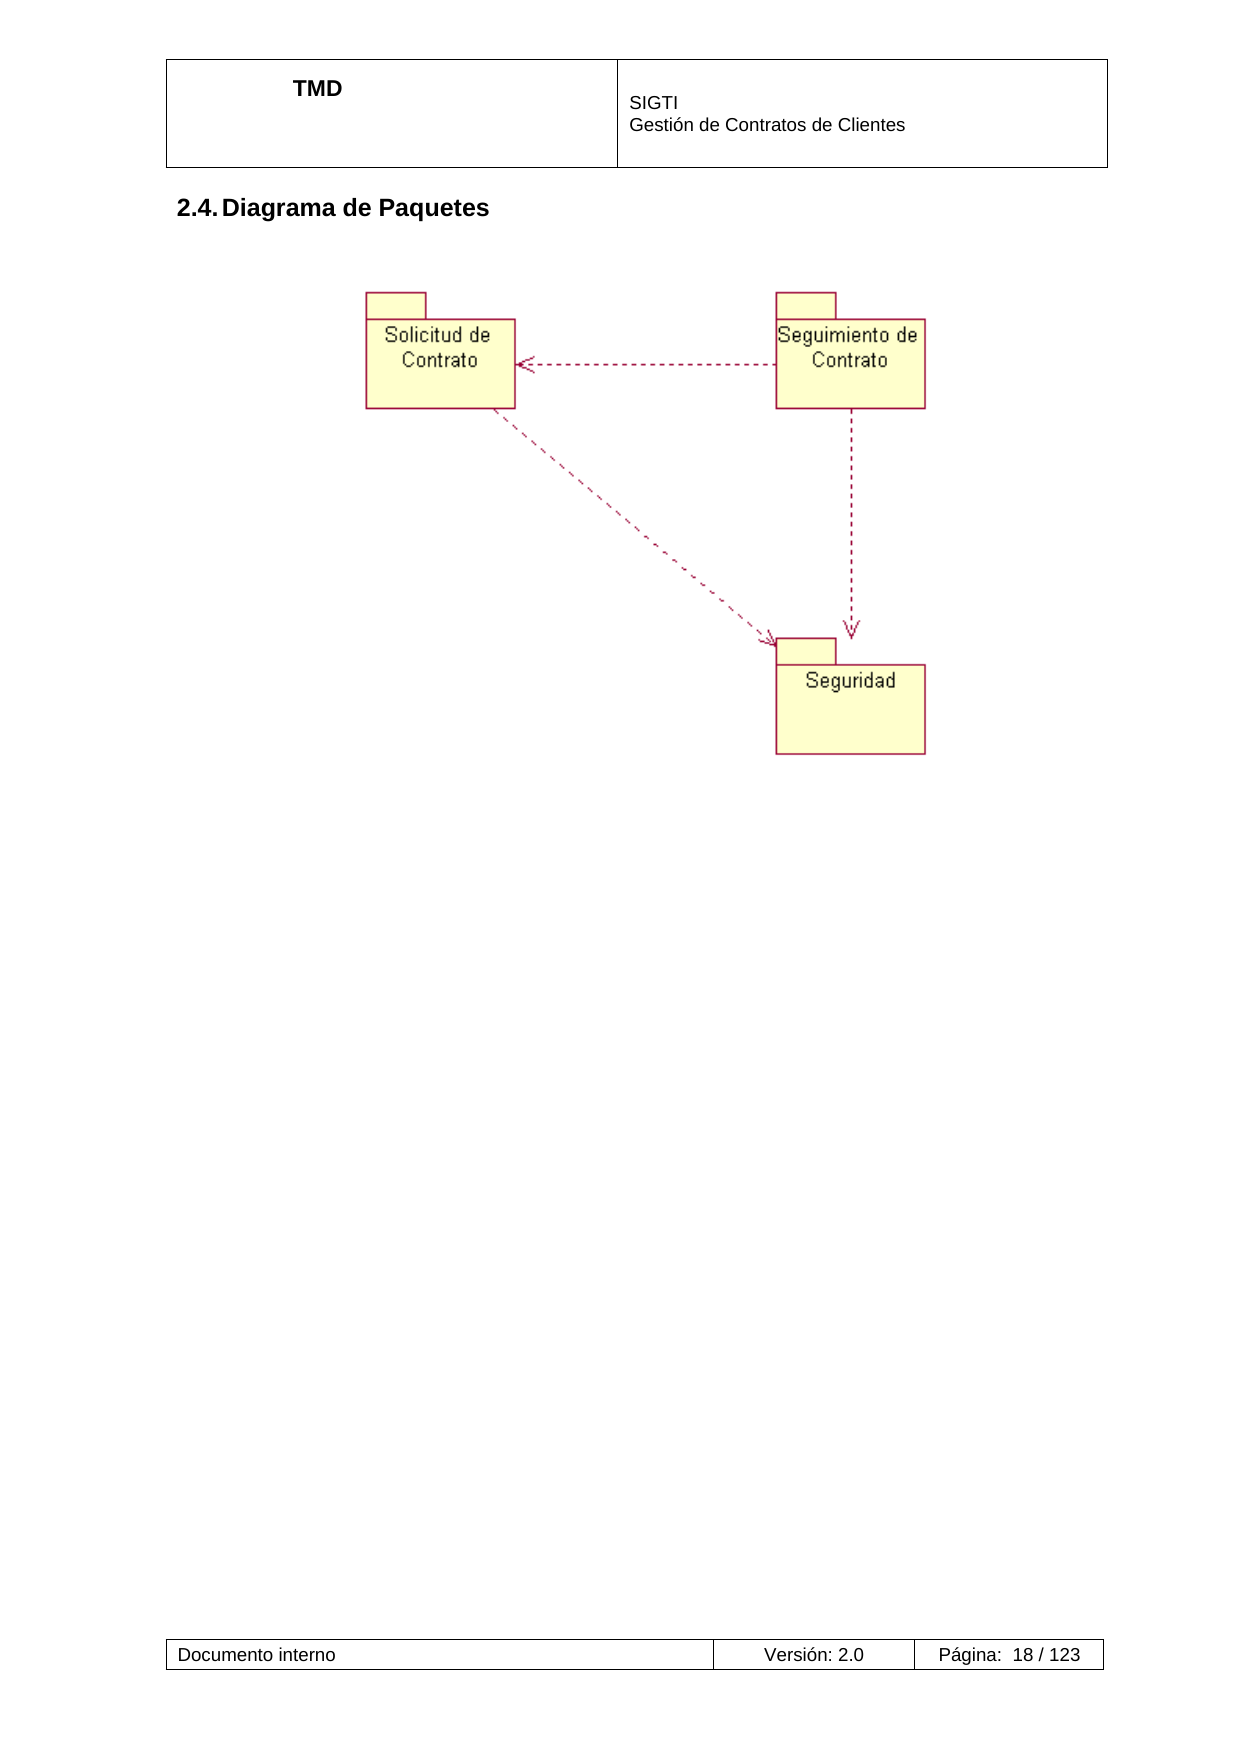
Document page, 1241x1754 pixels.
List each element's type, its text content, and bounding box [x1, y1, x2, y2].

subtitle Diagrama de Paquetes [177, 193, 1092, 222]
picture [322, 250, 984, 802]
